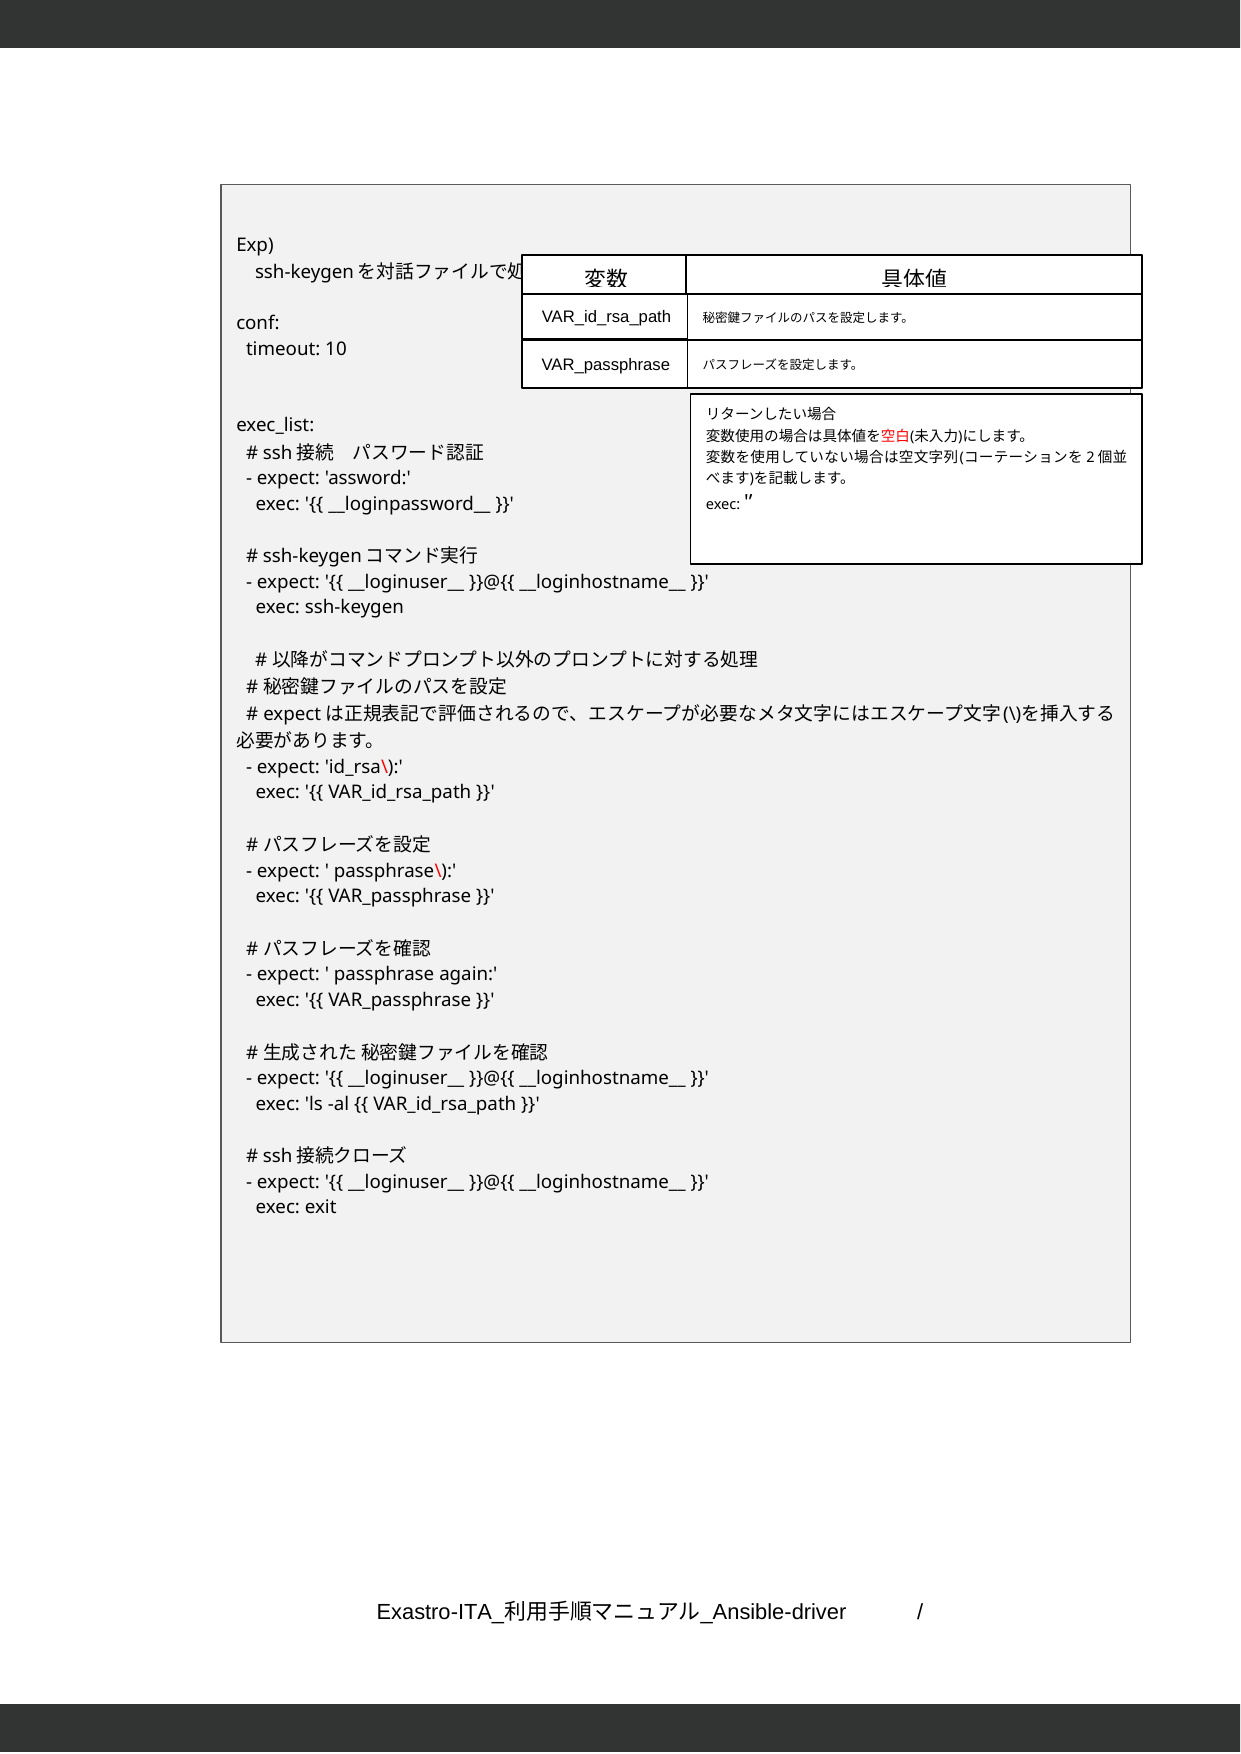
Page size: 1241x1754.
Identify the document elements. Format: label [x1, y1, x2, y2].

picture [0, 0, 1241, 48]
picture [0, 1704, 1241, 1752]
